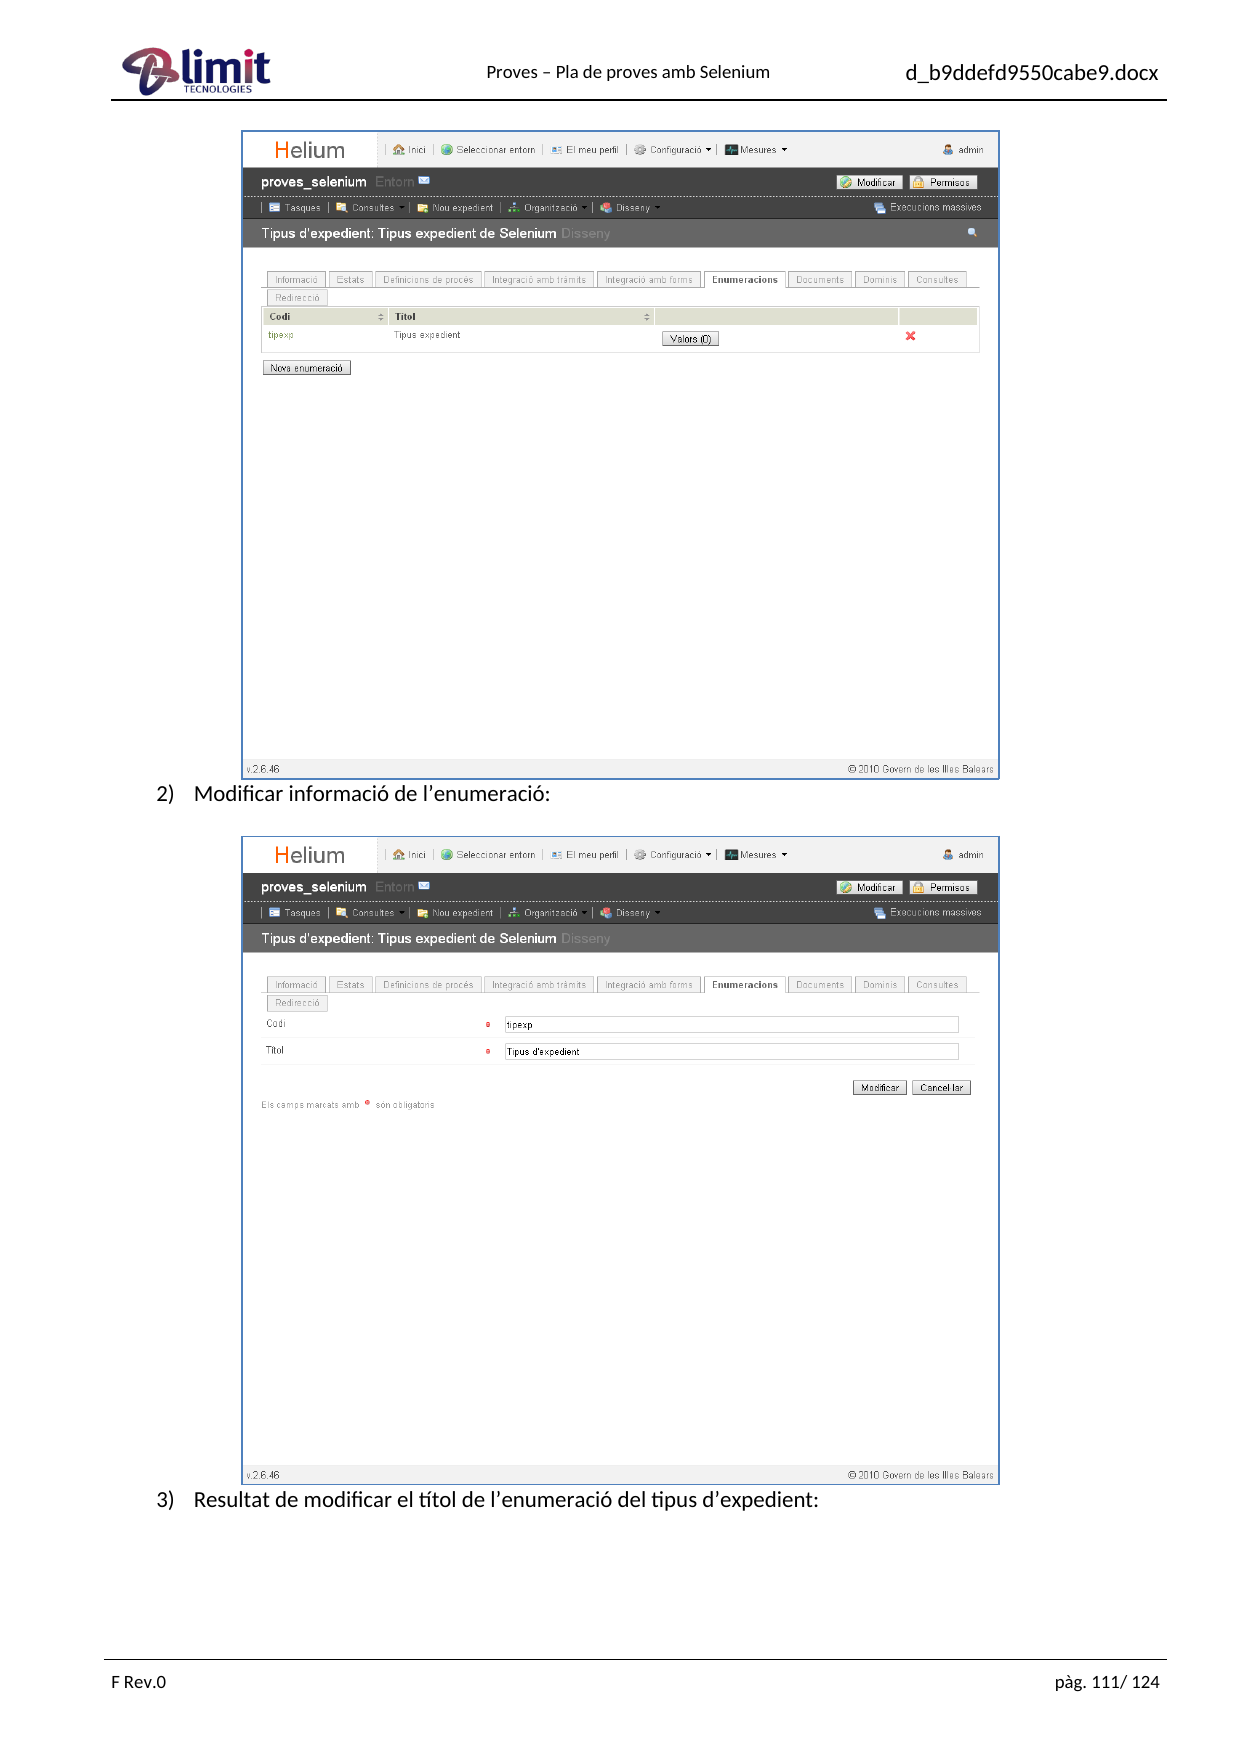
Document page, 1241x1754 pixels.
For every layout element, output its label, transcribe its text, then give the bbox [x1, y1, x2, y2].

list Modificar informació de l’enumeració: [156, 780, 1122, 808]
picture [243, 838, 998, 1484]
list Resultat de modificar el títol de l’enumeració del tipus d’expedient: [156, 1486, 1122, 1514]
picture [118, 45, 275, 100]
picture [243, 132, 998, 779]
